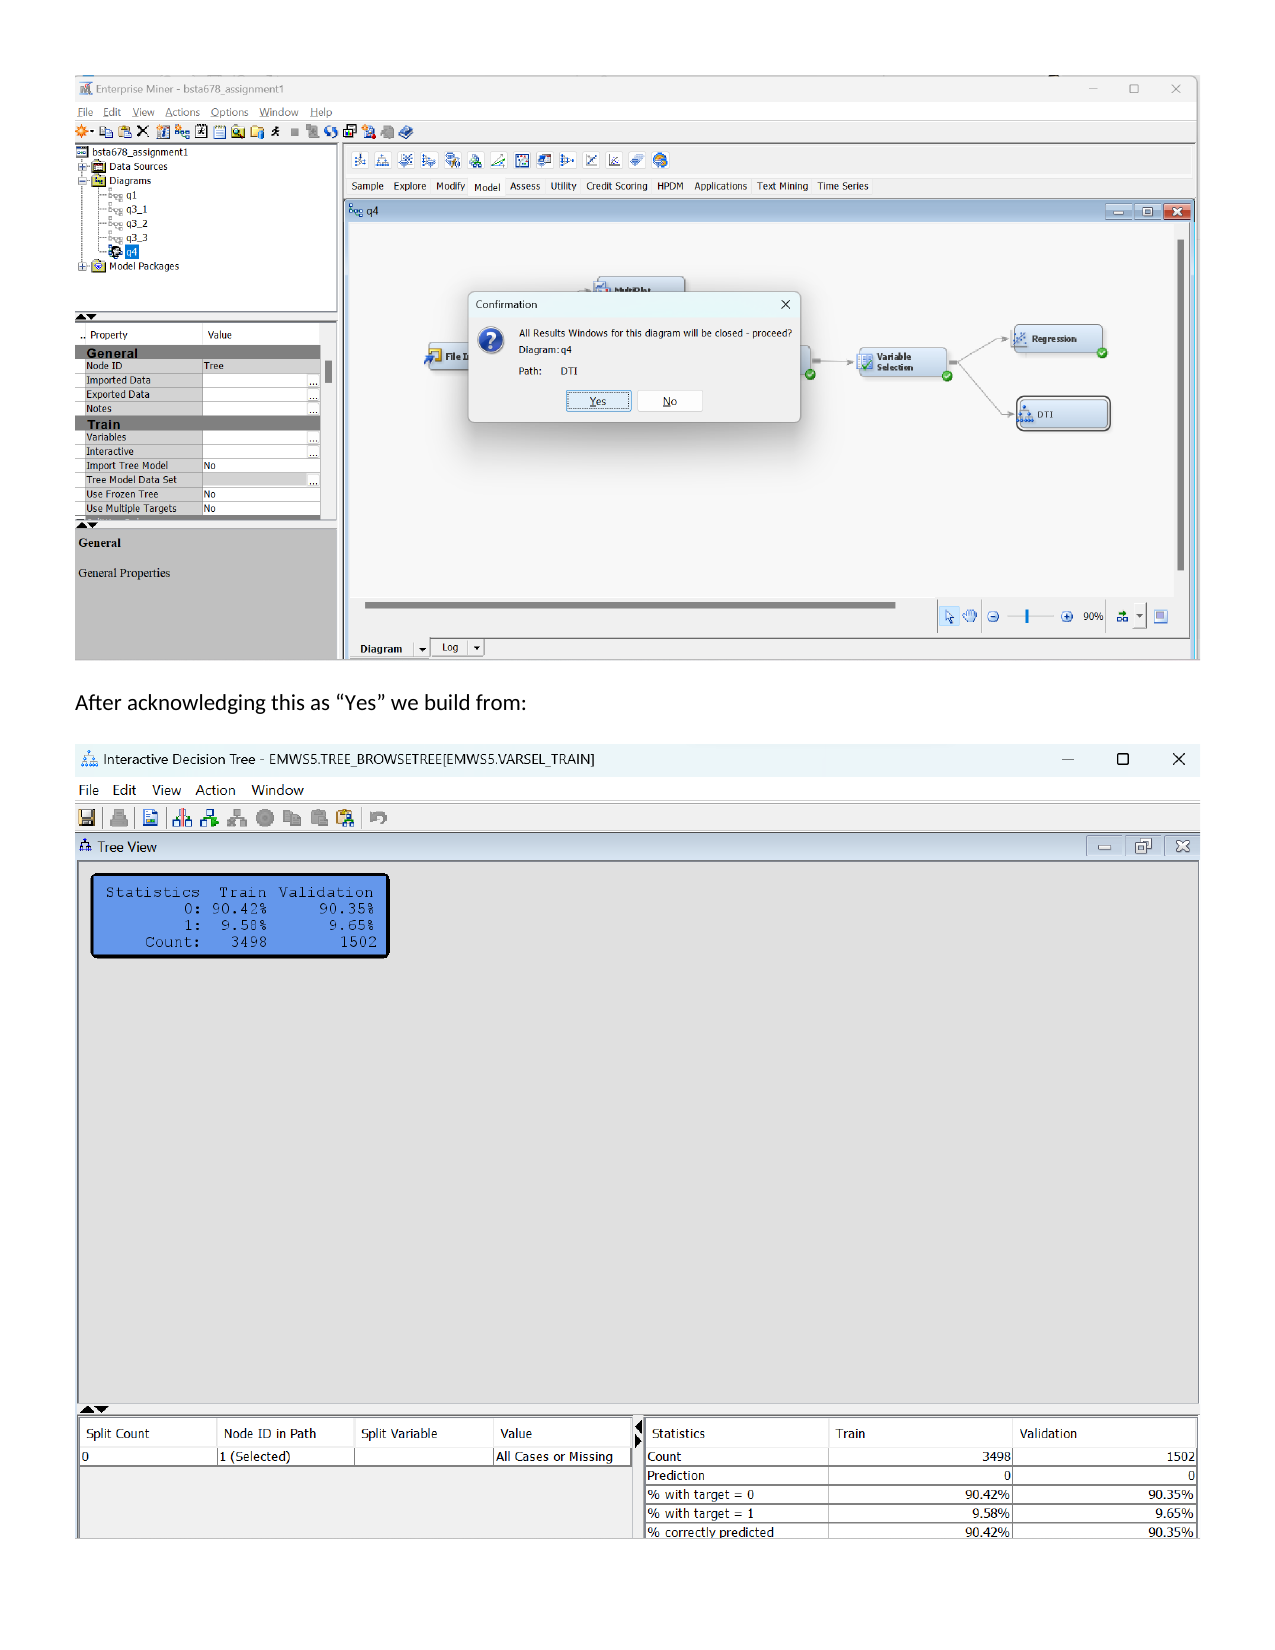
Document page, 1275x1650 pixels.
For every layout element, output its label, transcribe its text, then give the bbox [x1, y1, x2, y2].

picture [75, 744, 1200, 1539]
text After acknowledging this as “Yes” we build from: [75, 688, 1200, 716]
picture [75, 75, 1200, 661]
